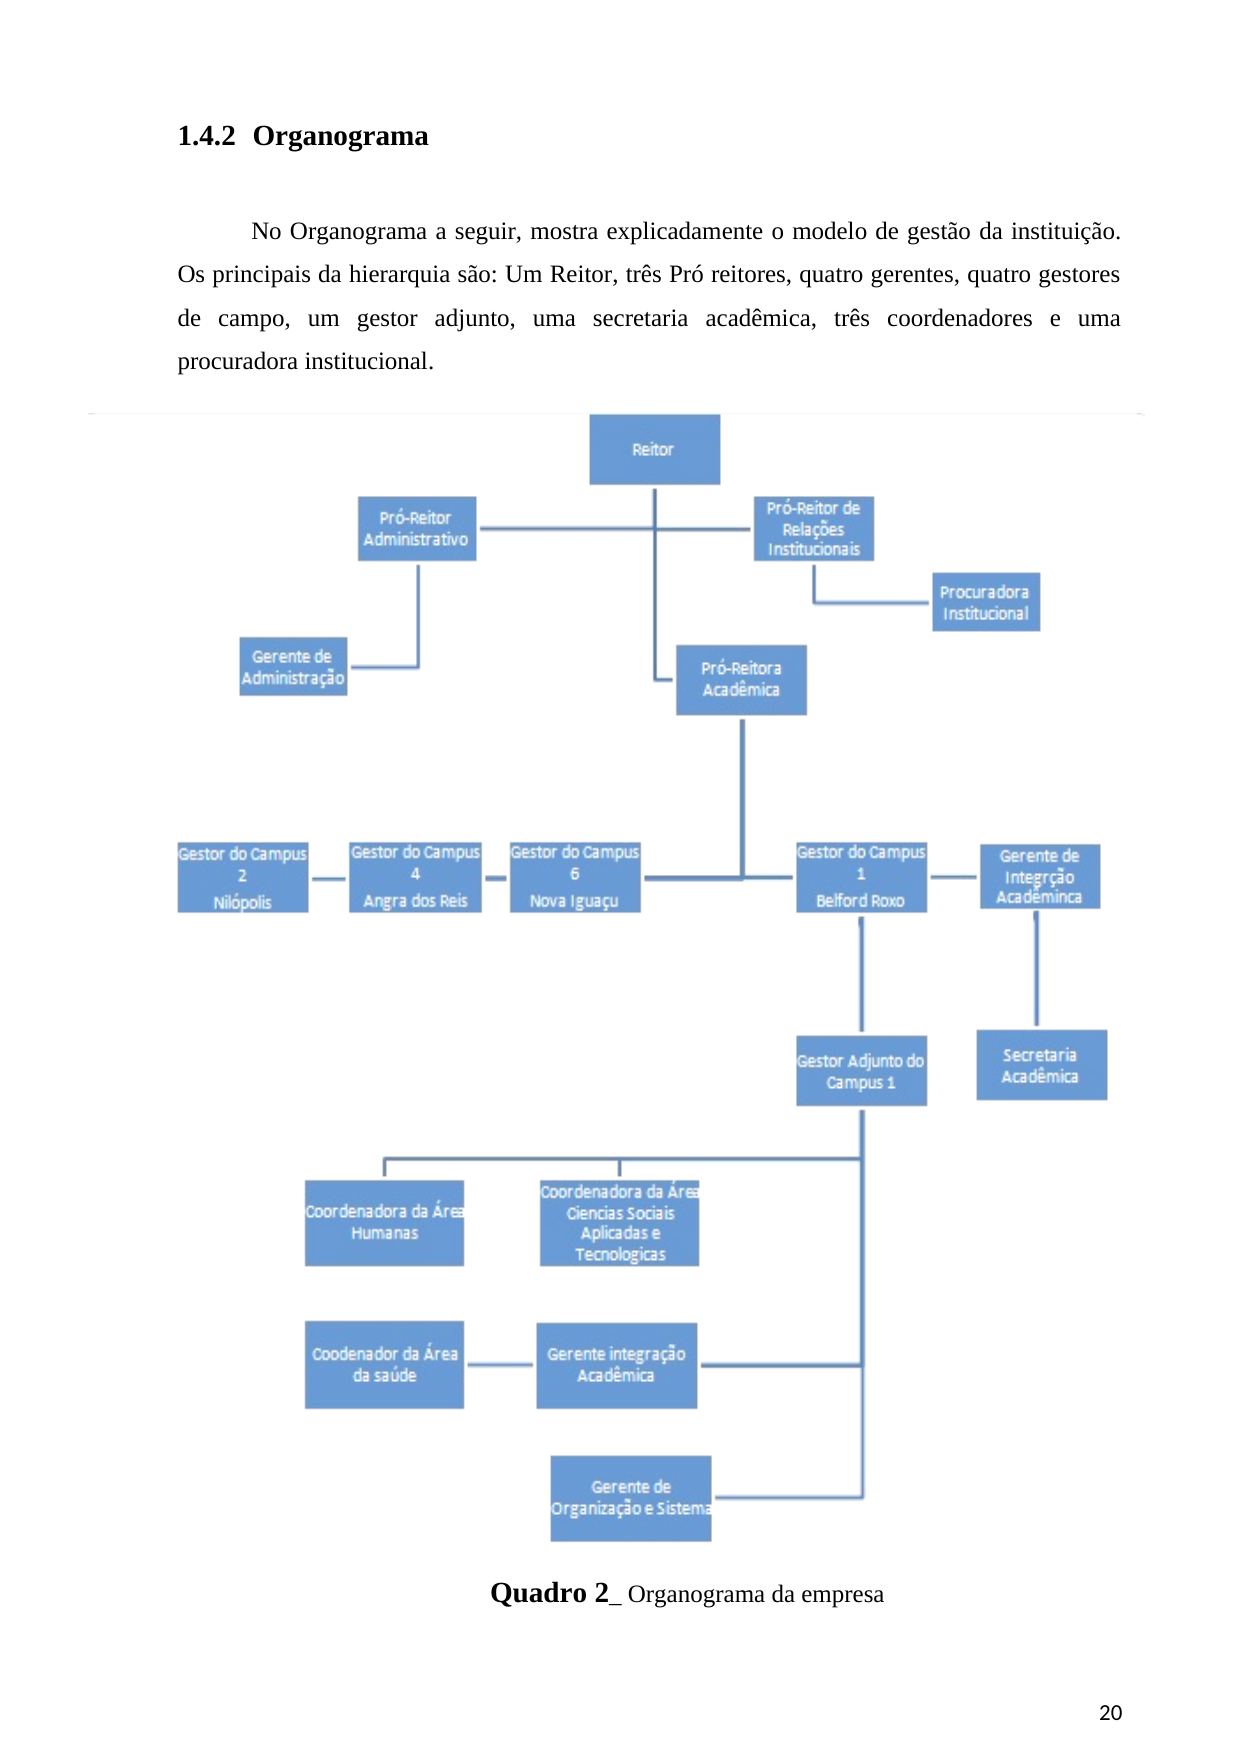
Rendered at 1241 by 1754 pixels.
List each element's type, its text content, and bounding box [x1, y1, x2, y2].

text No Organograma a seguir, mostra explicadamente o modelo de gestão da instituição. Os principais da hierarquia são: Um Reitor, três Pró reitores, quatro gerentes, quatro gestores de campo, um gestor adjunto, uma secretaria acadêmica, três coordenadores e uma procuradora institucional. [177, 216, 1122, 374]
subtitle Organograma [177, 118, 1122, 152]
subtitle Quadro 2_ Organograma da empresa [252, 1575, 1122, 1608]
